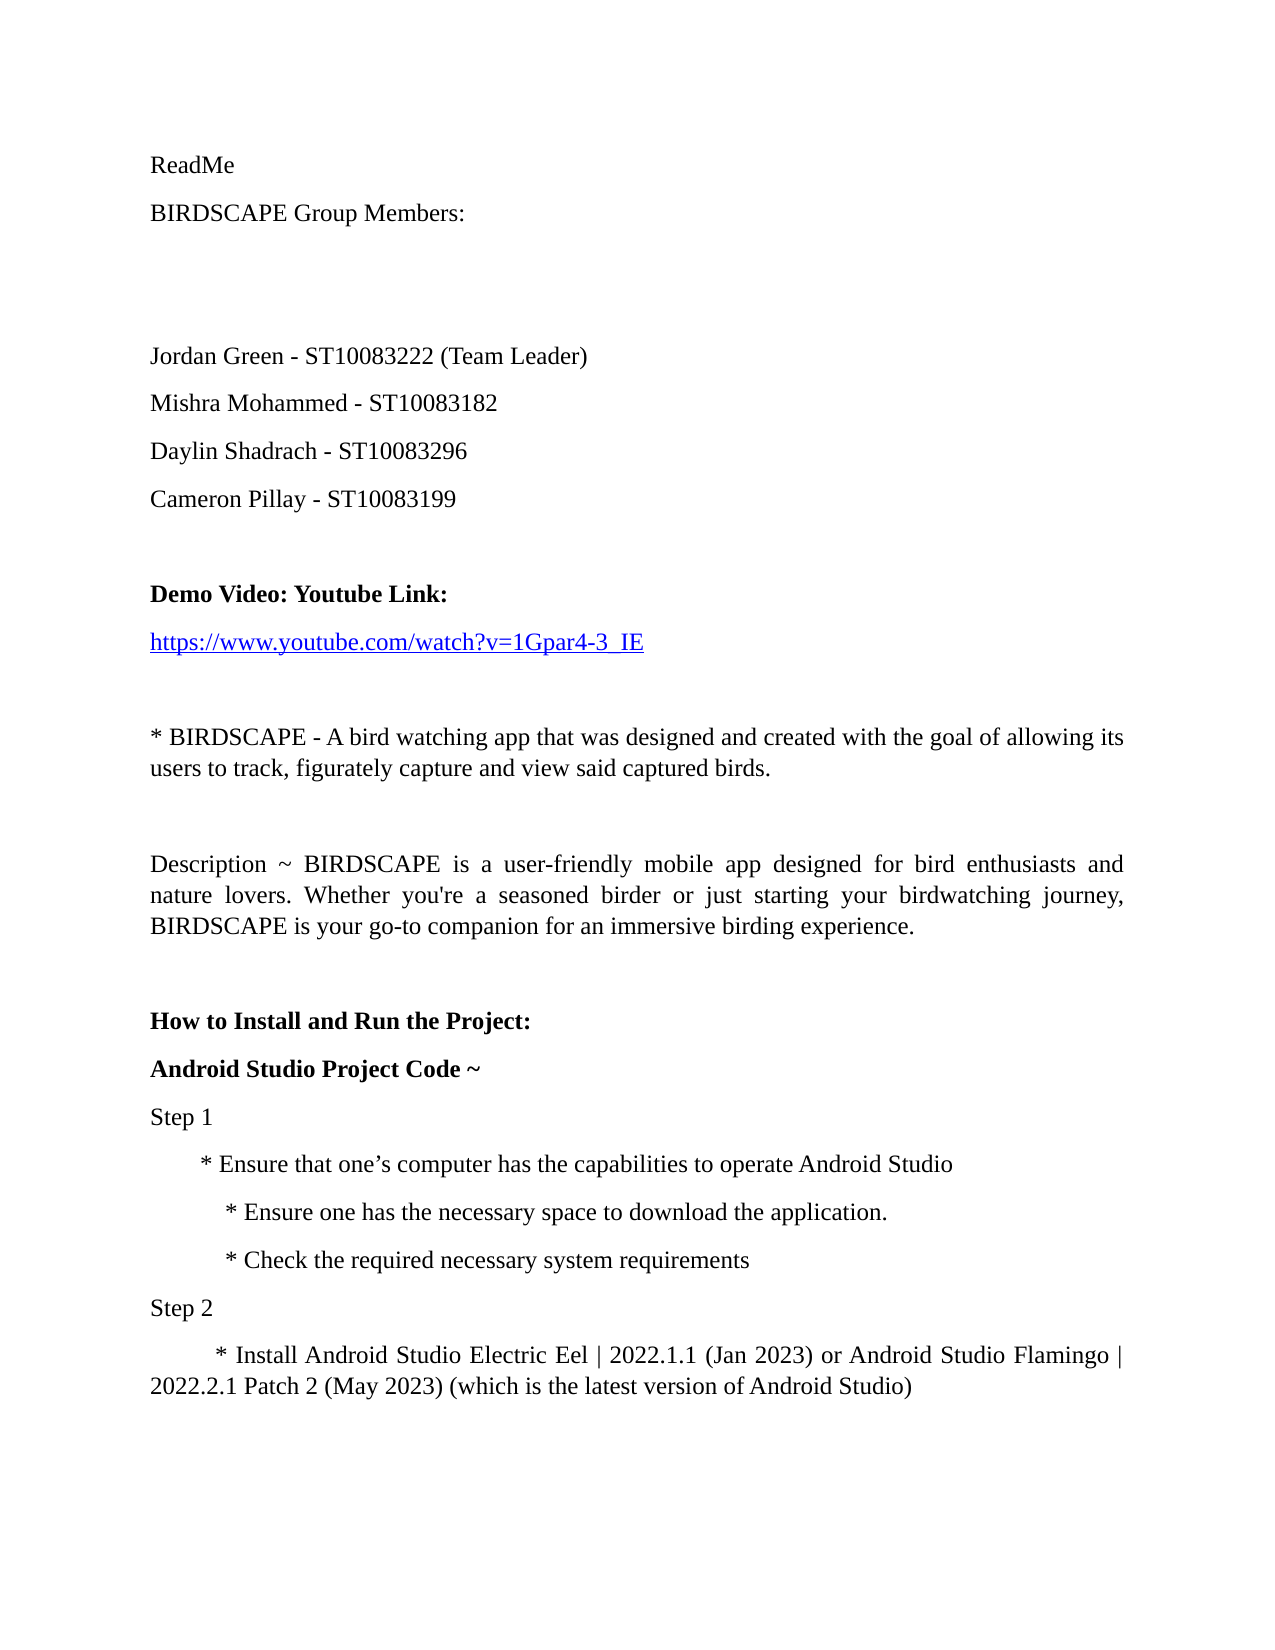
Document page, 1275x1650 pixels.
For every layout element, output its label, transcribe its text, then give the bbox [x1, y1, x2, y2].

text Android Studio Project Code ~ [150, 1054, 1125, 1083]
text * Check the required necessary system requirements [150, 1245, 1125, 1274]
text * Ensure that one’s computer has the capabilities to operate Android Studio [150, 1149, 1125, 1178]
text How to Install and Run the Project: [150, 1006, 1125, 1035]
text * BIRDSCAPE - A bird watching app that was designed and created with the goal of allowing its users to track, figurately capture and view said captured birds. [150, 722, 1125, 782]
text BIRDSCAPE Group Members: [150, 198, 1125, 226]
text * Ensure one has the necessary space to download the application. [150, 1197, 1125, 1226]
text Mishra Mohammed - ST10083182 [150, 388, 1125, 417]
text https://www.youtube.com/watch?v=1Gpar4-3_IE [150, 627, 1125, 656]
text * Install Android Studio Electric Eel | 2022.1.1 (Jan 2023) or Android Studio Flamingo | 2022.2.1 Patch 2 (May 2023) (which is the latest version of Android Studio) [150, 1340, 1125, 1400]
text Jordan Green - ST10083222 (Team Leader) [150, 341, 1125, 369]
text Step 2 [150, 1293, 1125, 1321]
text Demo Video: Youtube Link: [150, 579, 1125, 608]
text ReadMe [150, 150, 1125, 179]
text Description ~ BIRDSCAPE is a user-friendly mobile app designed for bird enthusiasts and nature lovers. Whether you're a seasoned birder or just starting your birdwatching journey, BIRDSCAPE is your go-to companion for an immersive birding experience. [150, 849, 1125, 940]
text Daylin Shadrach - ST10083296 [150, 436, 1125, 465]
text Step 1 [150, 1102, 1125, 1131]
text Cameron Pillay - ST10083199 [150, 484, 1125, 513]
